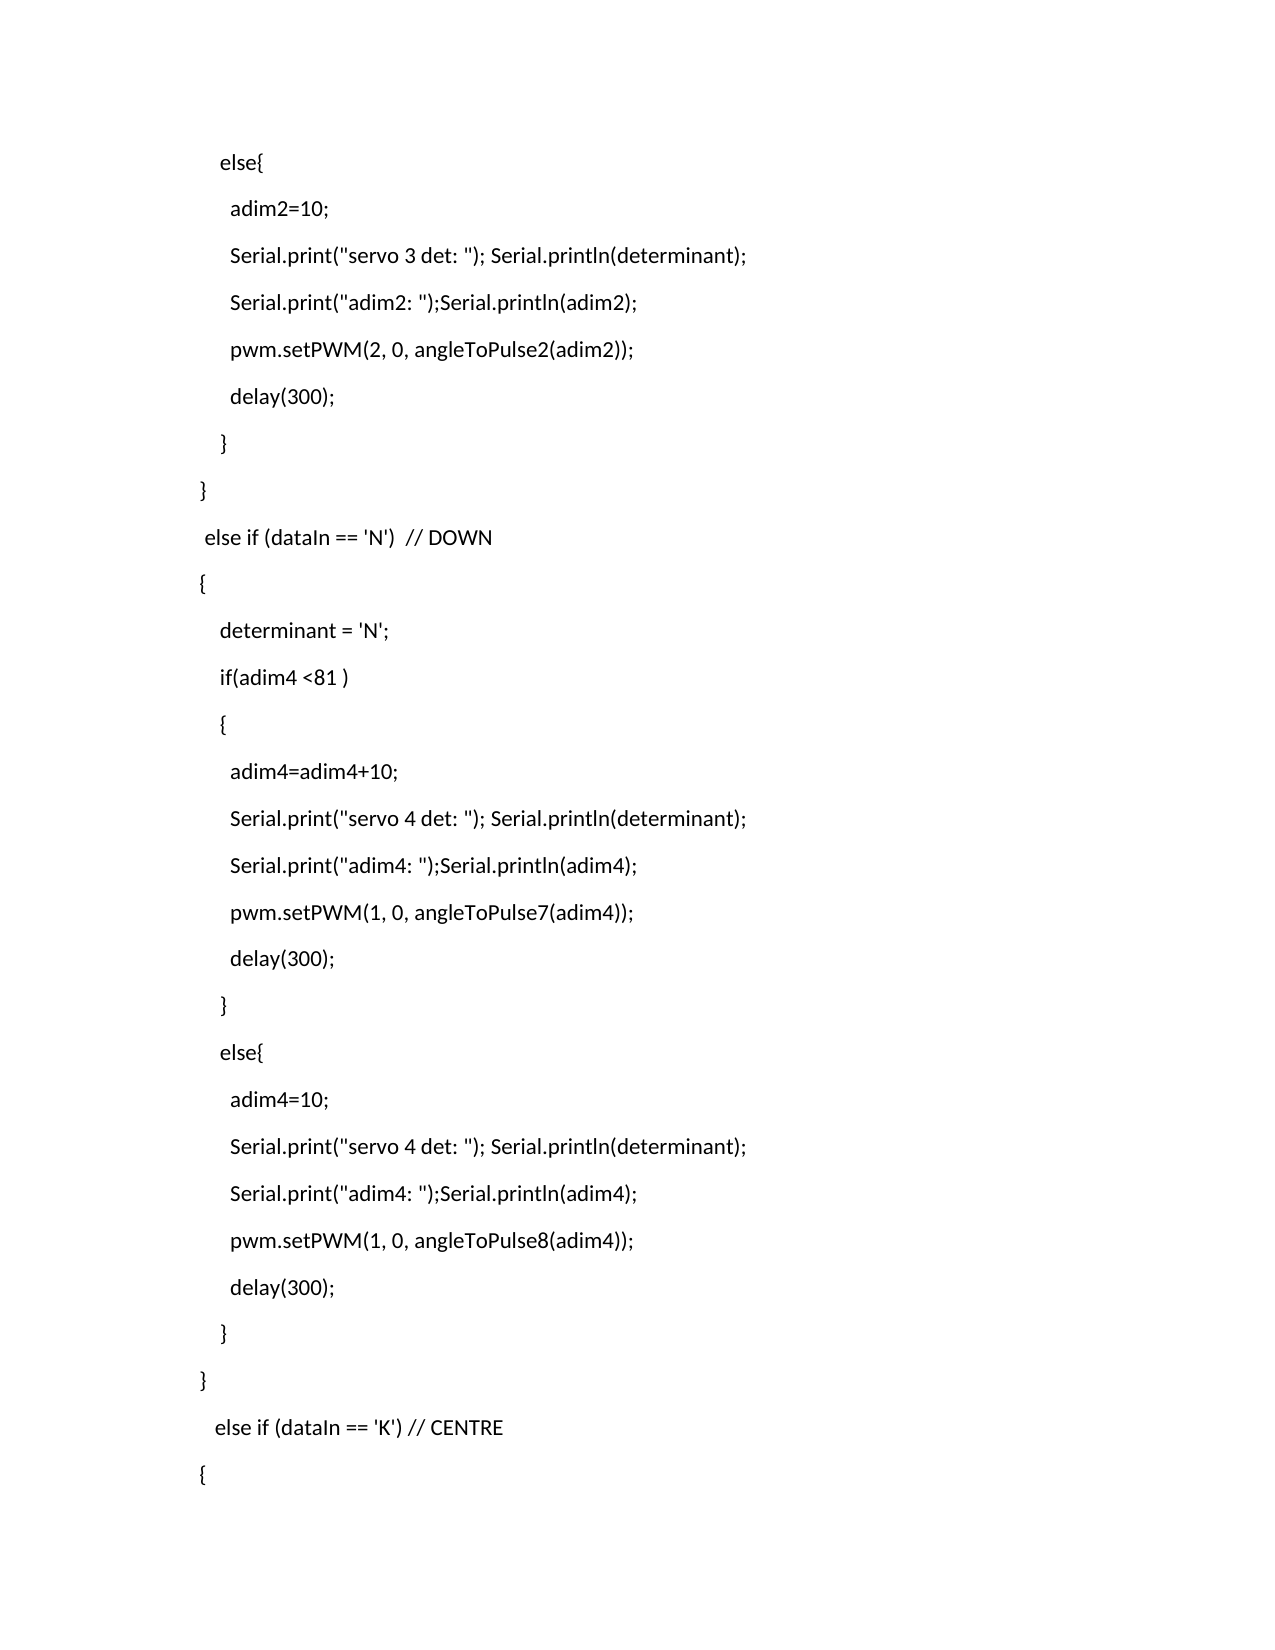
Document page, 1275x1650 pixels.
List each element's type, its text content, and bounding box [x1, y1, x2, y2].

text else{ [148, 148, 1127, 176]
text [148, 241, 1127, 269]
text } [148, 429, 1127, 457]
text delay(300); [148, 382, 1127, 410]
text adim4=10; [148, 1085, 1127, 1113]
text { [148, 569, 1127, 597]
text { [148, 1460, 1127, 1488]
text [148, 288, 1127, 316]
text determinant = 'N'; [148, 616, 1127, 644]
text } [148, 991, 1127, 1019]
text else{ [148, 1038, 1127, 1066]
text adim4=adim4+10; [148, 757, 1127, 785]
text Serial.print("adim4: ");Serial.println(adim4); [148, 851, 1127, 879]
text Serial.print("adim4: ");Serial.println(adim4); [148, 1179, 1127, 1207]
text pwm.setPWM(1, 0, angleToPulse7(adim4)); [148, 898, 1127, 926]
text adim2=10; [148, 194, 1127, 222]
text else if (dataIn == 'K') // CENTRE [148, 1413, 1127, 1441]
text pwm.setPWM(2, 0, angleToPulse2(adim2)); [148, 335, 1127, 363]
text } [148, 1366, 1127, 1394]
text pwm.setPWM(1, 0, angleToPulse8(adim4)); [148, 1226, 1127, 1254]
text Serial.print("servo 4 det: "); Serial.println(determinant); [148, 804, 1127, 832]
text else if (dataIn == 'N') // DOWN [148, 523, 1127, 551]
text if(adim4 <81 ) [148, 663, 1127, 691]
text delay(300); [148, 1273, 1127, 1301]
text } [148, 1319, 1127, 1347]
text } [148, 476, 1127, 504]
text delay(300); [148, 944, 1127, 972]
text { [148, 710, 1127, 738]
text Serial.print("servo 4 det: "); Serial.println(determinant); [148, 1132, 1127, 1160]
